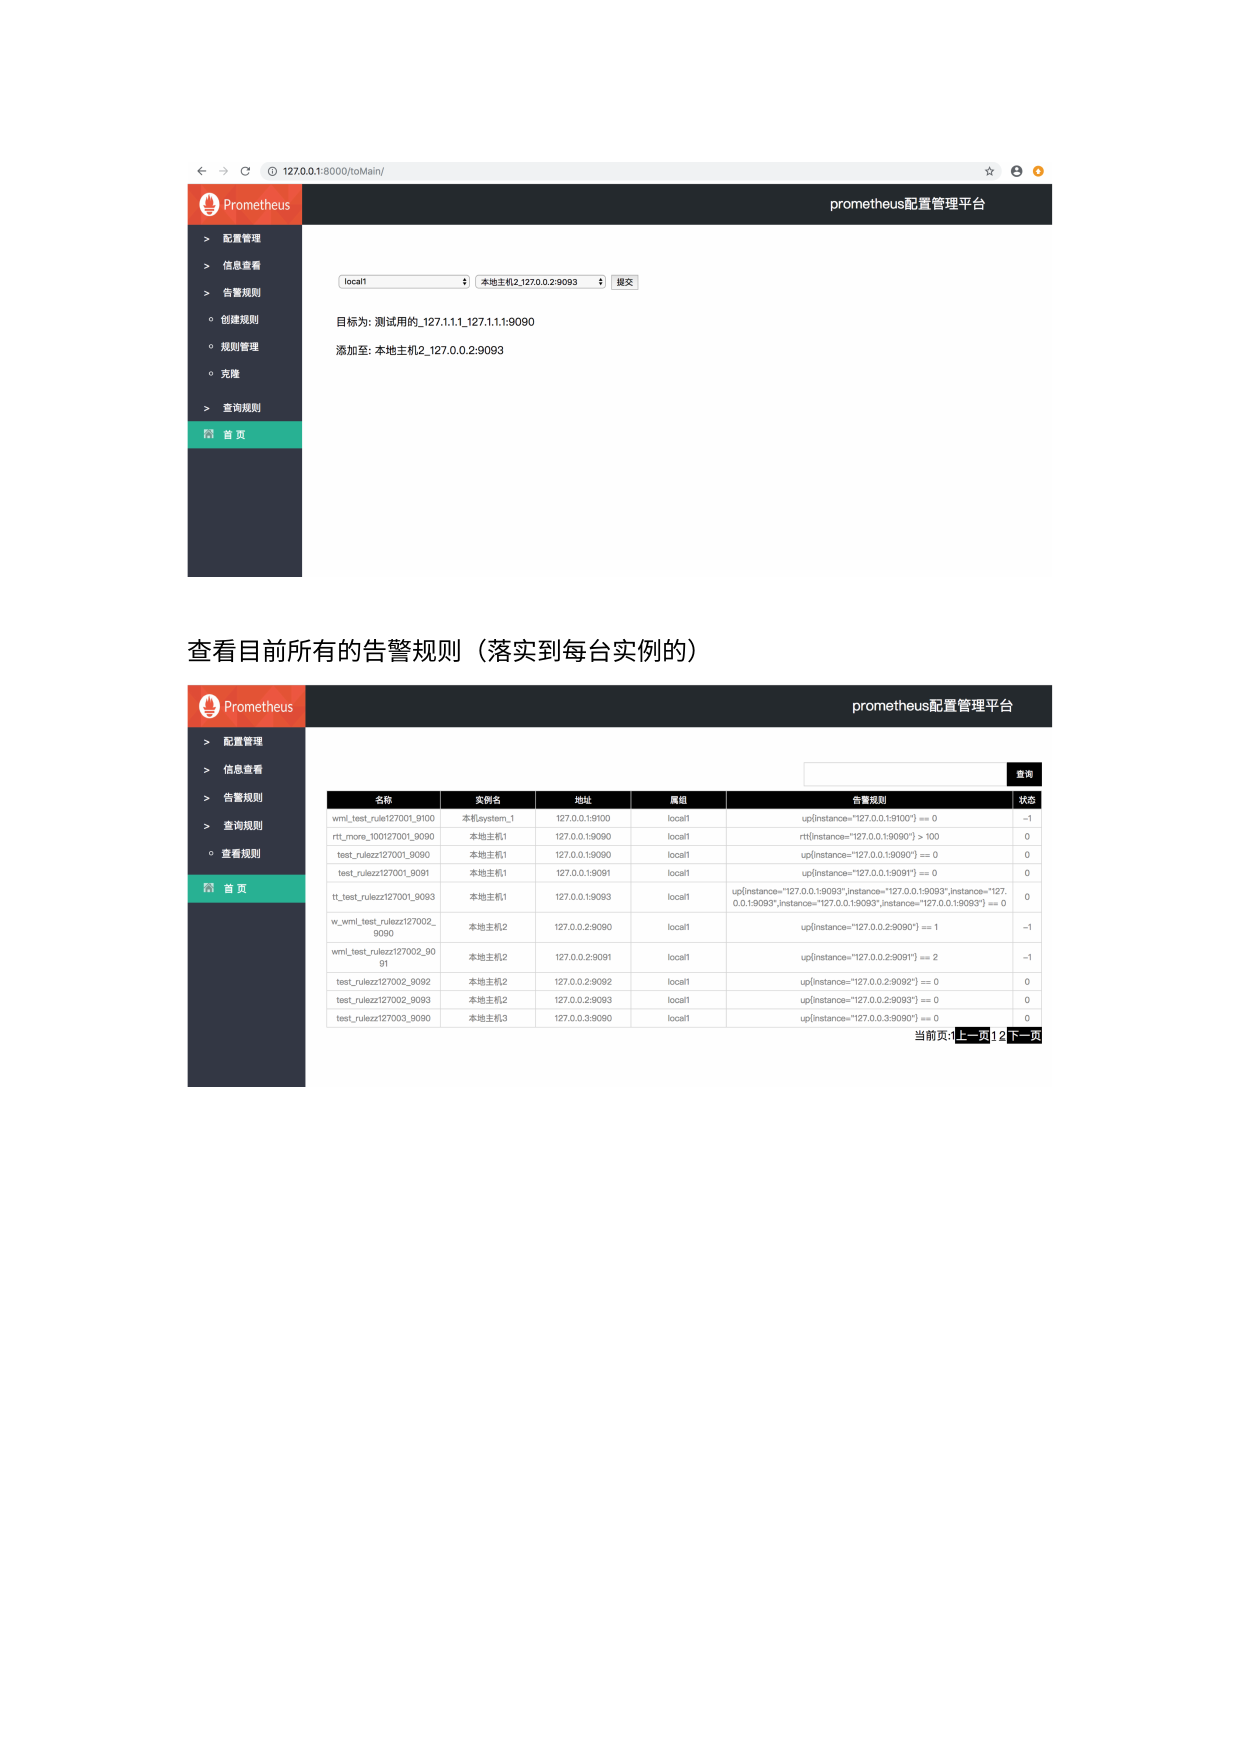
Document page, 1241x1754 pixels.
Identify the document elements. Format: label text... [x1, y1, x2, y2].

picture [187, 162, 1053, 577]
picture [187, 682, 1053, 1087]
text 查看目前所有的告警规则（落实到每台实例的） [187, 617, 1053, 682]
